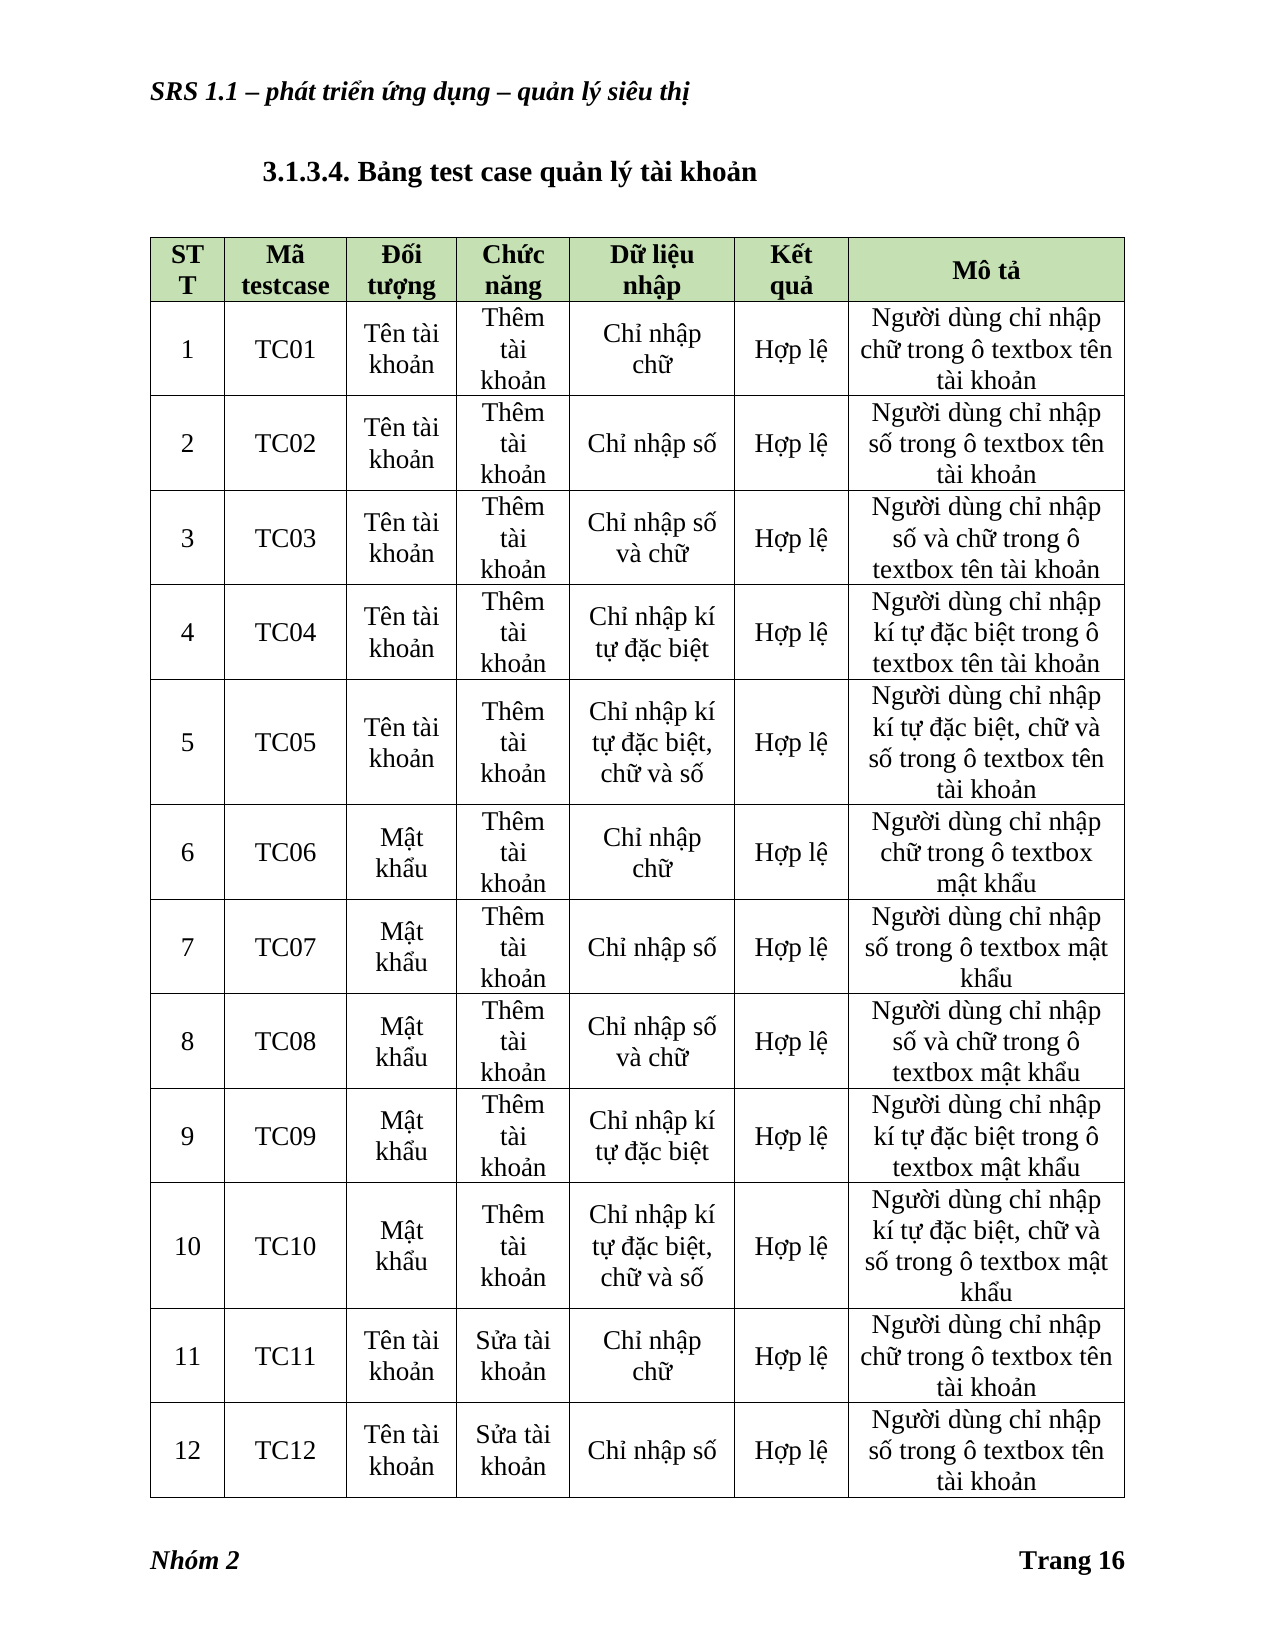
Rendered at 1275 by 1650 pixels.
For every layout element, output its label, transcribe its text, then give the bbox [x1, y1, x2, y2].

table_cell Thêm tài khoản [457, 900, 569, 993]
table_cell Hợp lệ [735, 302, 848, 395]
table_cell Chỉ nhập chữ [570, 1309, 734, 1402]
table_cell Thêm tài khoản [457, 805, 569, 898]
table_cell Tên tài khoản [347, 302, 456, 395]
table_cell TC01 [225, 302, 346, 395]
table_cell TC09 [225, 1089, 346, 1182]
table_cell 8 [151, 994, 224, 1087]
table_cell Thêm tài khoản [457, 302, 569, 395]
table_cell Tên tài khoản [347, 491, 456, 584]
table_cell Chỉ nhập chữ [570, 805, 734, 898]
table_cell Mật khẩu [347, 1183, 456, 1308]
table_cell Người dùng chỉ nhập kí tự đặc biệt, chữ và số trong ô textbox tên tài khoản [849, 680, 1124, 804]
table_cell 10 [151, 1183, 224, 1308]
table_cell 1 [151, 302, 224, 395]
table_cell TC10 [225, 1183, 346, 1308]
table_cell Hợp lệ [735, 585, 848, 678]
table_cell Thêm tài khoản [457, 994, 569, 1087]
table_cell TC05 [225, 680, 346, 804]
table_cell Người dùng chỉ nhập số và chữ trong ô textbox tên tài khoản [849, 491, 1124, 584]
table_cell Thêm tài khoản [457, 1183, 569, 1308]
table_cell Hợp lệ [735, 900, 848, 993]
table_header Đối tượng [347, 238, 456, 301]
table_cell TC02 [225, 396, 346, 489]
table_header STT [151, 238, 224, 301]
table_cell Chỉ nhập kí tự đặc biệt, chữ và số [570, 1183, 734, 1308]
table_cell Mật khẩu [347, 900, 456, 993]
table_cell Người dùng chỉ nhập chữ trong ô textbox mật khẩu [849, 805, 1124, 898]
table_cell Hợp lệ [735, 1309, 848, 1402]
table_cell Chỉ nhập số [570, 396, 734, 489]
table_cell Người dùng chỉ nhập số và chữ trong ô textbox mật khẩu [849, 994, 1124, 1087]
table_cell Mật khẩu [347, 994, 456, 1087]
table_cell Hợp lệ [735, 805, 848, 898]
table_cell 3 [151, 491, 224, 584]
table_cell Hợp lệ [735, 680, 848, 804]
table_cell 6 [151, 805, 224, 898]
table_cell Tên tài khoản [347, 680, 456, 804]
table_cell TC11 [225, 1309, 346, 1402]
table_cell Hợp lệ [735, 994, 848, 1087]
table_header Kết quả [735, 238, 848, 301]
table_cell Người dùng chỉ nhập số trong ô textbox tên tài khoản [849, 396, 1124, 489]
table_cell Thêm tài khoản [457, 396, 569, 489]
table_cell Chỉ nhập số và chữ [570, 994, 734, 1087]
table_cell Người dùng chỉ nhập số trong ô textbox mật khẩu [849, 900, 1124, 993]
table_cell 4 [151, 585, 224, 678]
table_cell Thêm tài khoản [457, 680, 569, 804]
table_cell 12 [151, 1403, 224, 1497]
table_cell TC03 [225, 491, 346, 584]
table_cell Người dùng chỉ nhập chữ trong ô textbox tên tài khoản [849, 1309, 1124, 1402]
table_cell Tên tài khoản [347, 585, 456, 678]
table_cell Chỉ nhập số và chữ [570, 491, 734, 584]
table_cell 5 [151, 680, 224, 804]
table_cell Hợp lệ [735, 396, 848, 489]
table_cell Chỉ nhập kí tự đặc biệt, chữ và số [570, 680, 734, 804]
table_cell 11 [151, 1309, 224, 1402]
table_cell Chỉ nhập kí tự đặc biệt [570, 1089, 734, 1182]
table_cell TC06 [225, 805, 346, 898]
table_cell Sửa tài khoản [457, 1309, 569, 1402]
table_cell Hợp lệ [735, 1089, 848, 1182]
table_cell Hợp lệ [735, 491, 848, 584]
table_cell Sửa tài khoản [457, 1403, 569, 1497]
table_cell Người dùng chỉ nhập kí tự đặc biệt trong ô textbox tên tài khoản [849, 585, 1124, 678]
table_cell Mật khẩu [347, 1089, 456, 1182]
table_header Chức năng [457, 238, 569, 301]
table_cell Chỉ nhập kí tự đặc biệt [570, 585, 734, 678]
table_header Dữ liệu nhập [570, 238, 734, 301]
table_cell Hợp lệ [735, 1183, 848, 1308]
table_cell TC04 [225, 585, 346, 678]
table_header Mô tả [849, 238, 1124, 301]
table_cell Người dùng chỉ nhập chữ trong ô textbox tên tài khoản [849, 302, 1124, 395]
table_cell Thêm tài khoản [457, 1089, 569, 1182]
table_header Mã testcase [225, 238, 346, 301]
table_cell Thêm tài khoản [457, 491, 569, 584]
table_cell Chỉ nhập chữ [570, 302, 734, 395]
table_cell Người dùng chỉ nhập kí tự đặc biệt trong ô textbox mật khẩu [849, 1089, 1124, 1182]
table_cell TC08 [225, 994, 346, 1087]
table_cell Mật khẩu [347, 805, 456, 898]
table_cell Tên tài khoản [347, 1309, 456, 1402]
table_cell Người dùng chỉ nhập kí tự đặc biệt, chữ và số trong ô textbox mật khẩu [849, 1183, 1124, 1308]
table_cell TC12 [225, 1403, 346, 1497]
table_cell TC07 [225, 900, 346, 993]
table_cell Hợp lệ [735, 1403, 848, 1497]
table_cell Thêm tài khoản [457, 585, 569, 678]
table_cell Chỉ nhập số [570, 900, 734, 993]
subtitle Bảng test case quản lý tài khoản [262, 154, 1125, 188]
table_cell 9 [151, 1089, 224, 1182]
table_cell 7 [151, 900, 224, 993]
table_cell Tên tài khoản [347, 396, 456, 489]
table_cell Tên tài khoản [347, 1403, 456, 1497]
table_cell Người dùng chỉ nhập số trong ô textbox tên tài khoản [849, 1403, 1124, 1497]
table_cell 2 [151, 396, 224, 489]
table_cell Chỉ nhập số [570, 1403, 734, 1497]
